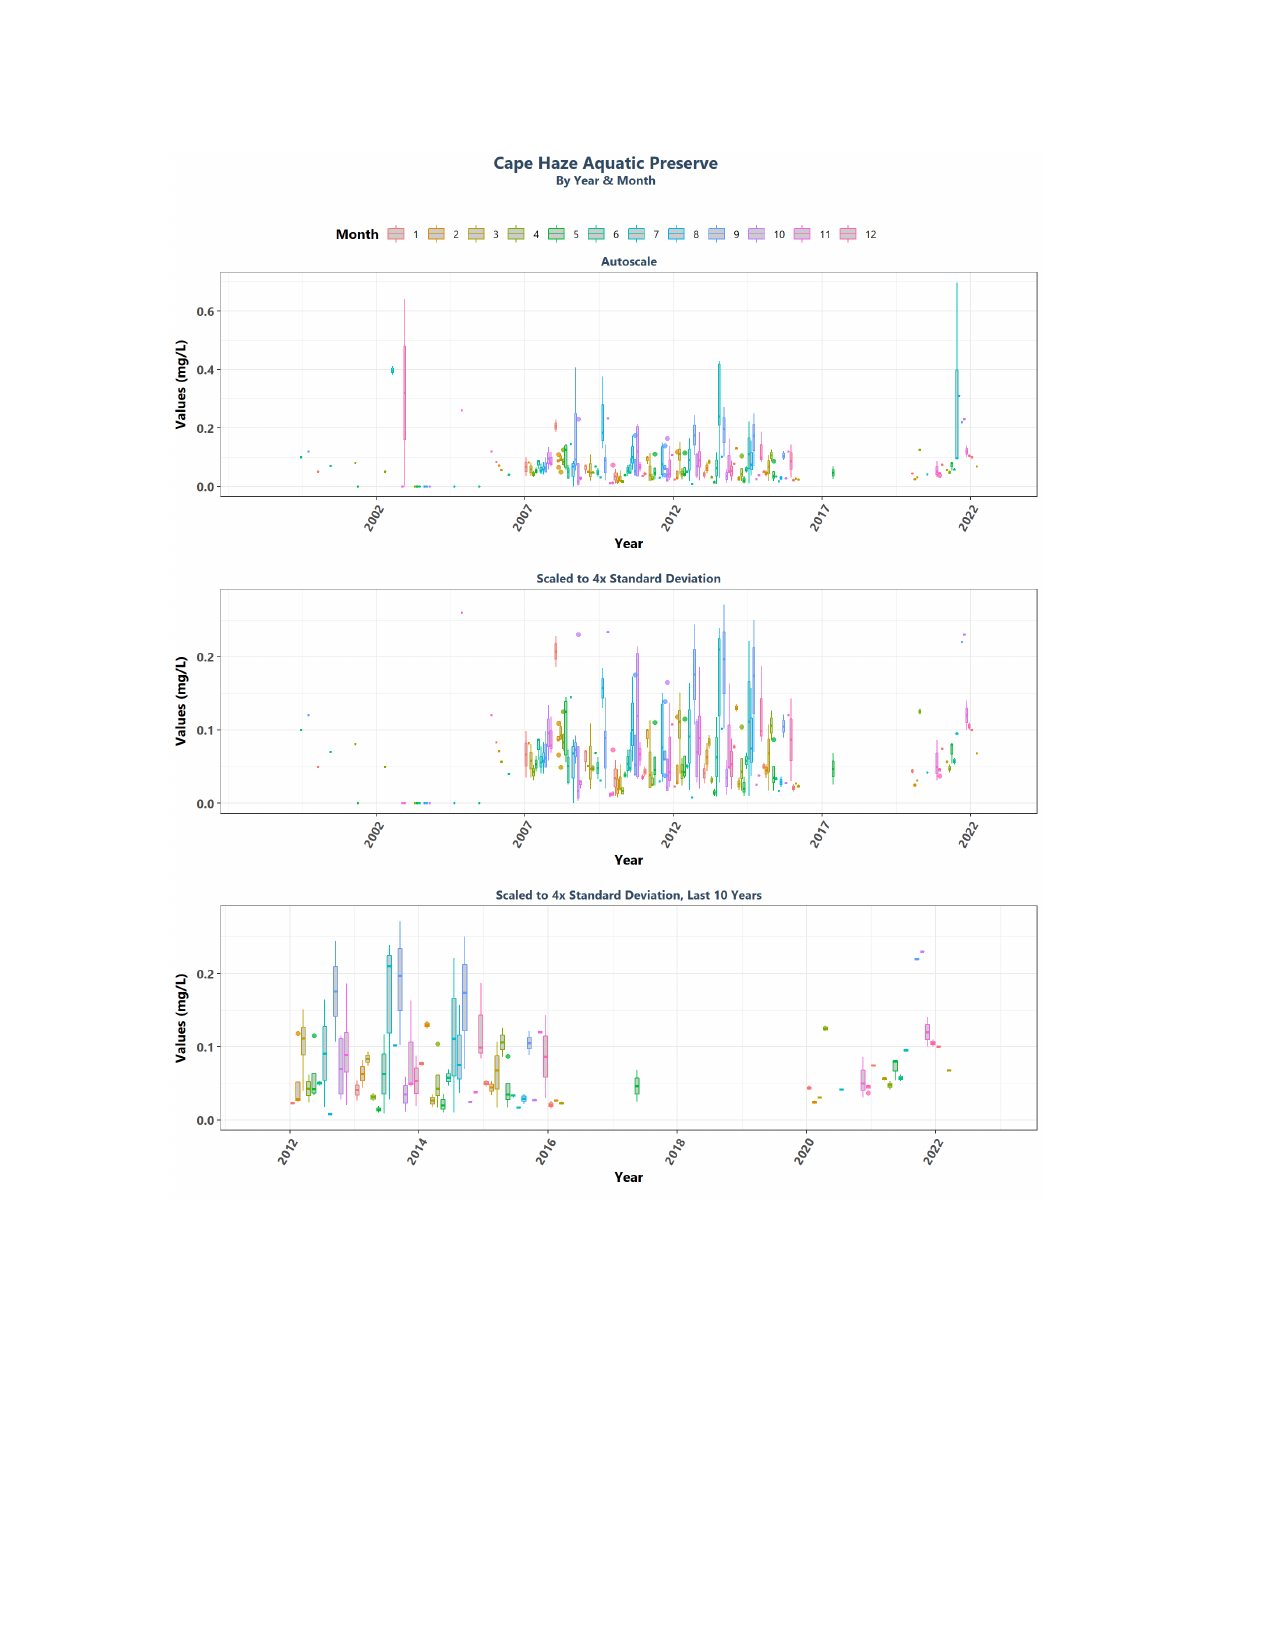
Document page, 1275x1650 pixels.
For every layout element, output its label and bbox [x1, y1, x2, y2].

picture [168, 150, 1044, 1200]
